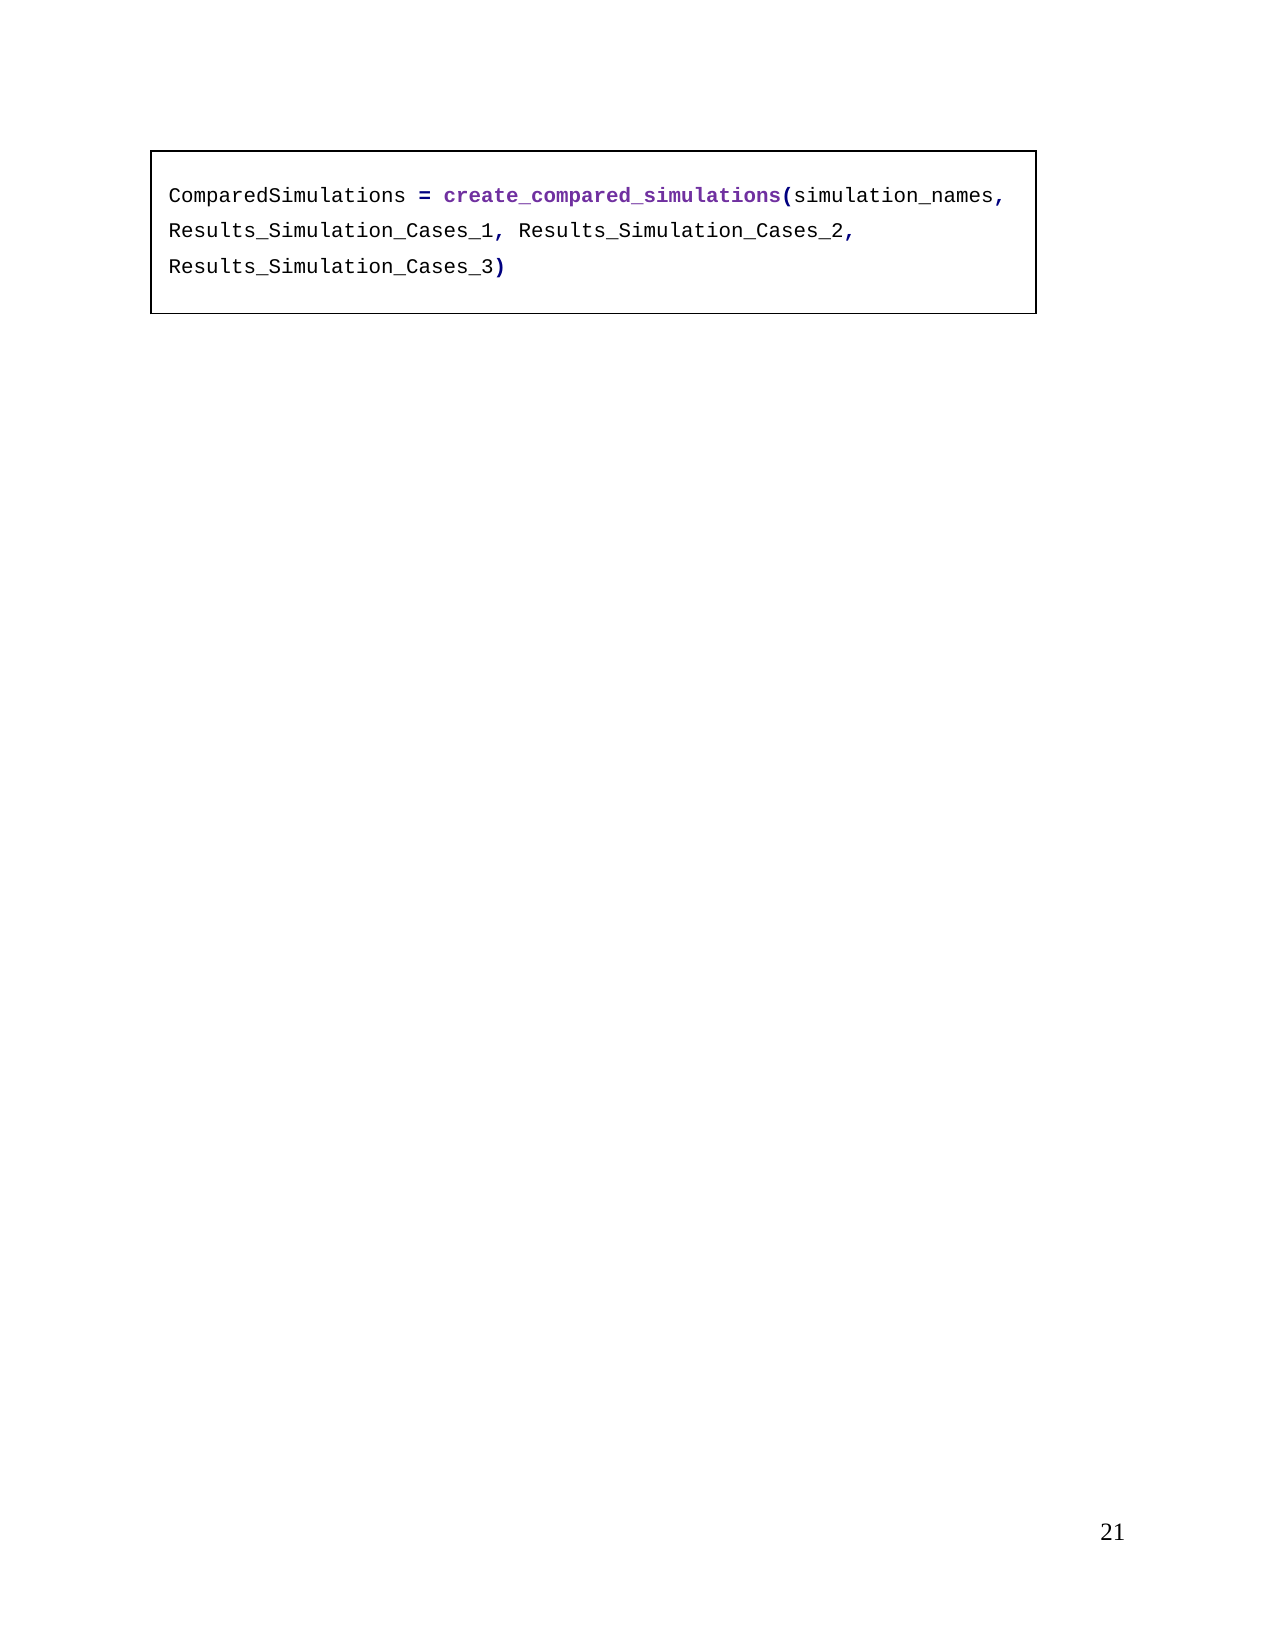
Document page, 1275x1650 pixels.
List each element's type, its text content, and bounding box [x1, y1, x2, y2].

text ComparedSimulations = create_compared_simulations(simulation_names, Results_Simulation_Cases_1, Results_Simulation_Cases_2, Results_Simulation_Cases_3) [152, 168, 1035, 296]
